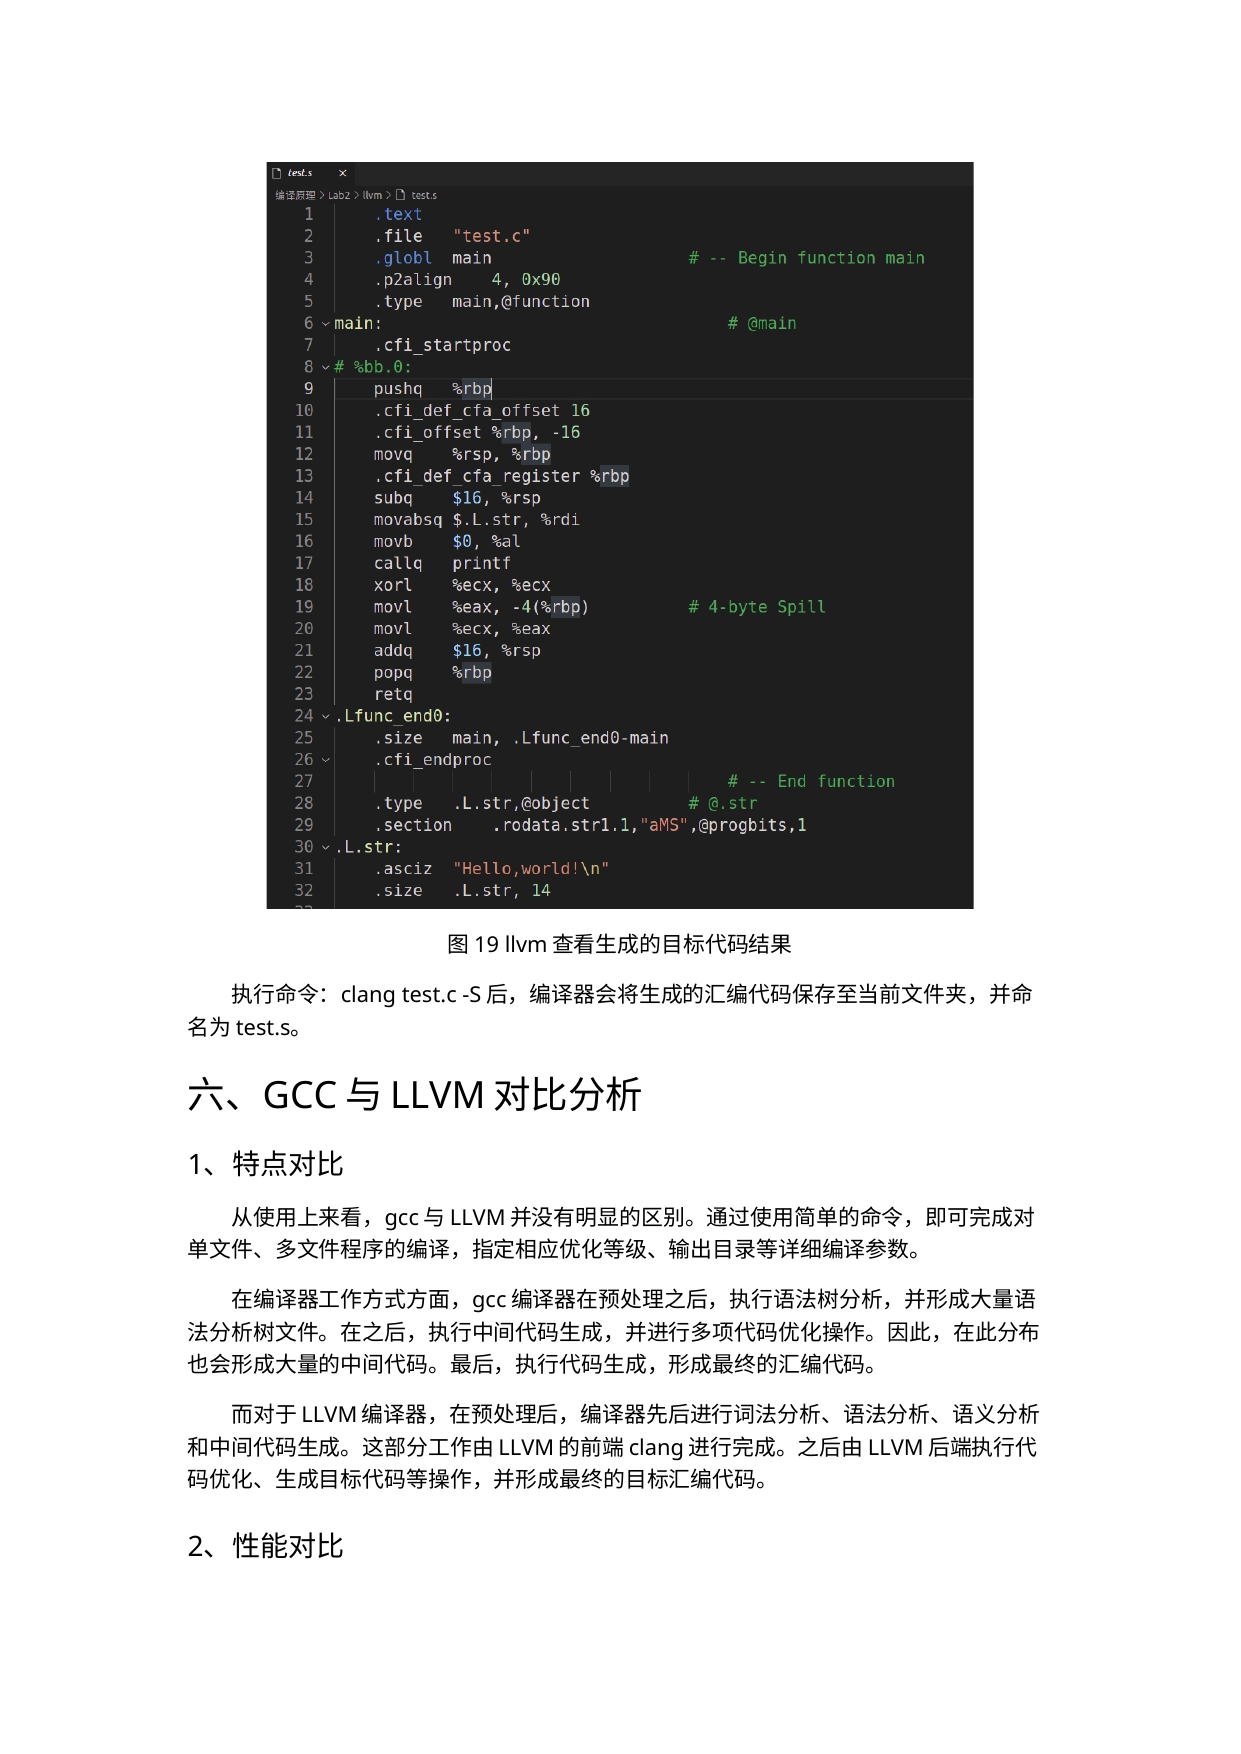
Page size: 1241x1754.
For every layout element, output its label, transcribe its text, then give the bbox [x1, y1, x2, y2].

text 图19 llvm查看生成的目标代码结果 [187, 927, 1053, 959]
text 六、GCC与LLVM对比分析 [187, 1059, 1053, 1124]
text 1、特点对比 [187, 1129, 1053, 1194]
text 而对于LLVM编译器，在预处理后，编译器先后进行词法分析、语法分析、语义分析和中间代码生成。这部分工作由LLVM的前端clang进行完成。之后由LLVM后端执行代码优化、生成目标代码等操作，并形成最终的目标汇编代码。 [187, 1397, 1053, 1494]
text 从使用上来看，gcc与LLVM并没有明显的区别。通过使用简单的命令，即可完成对单文件、多文件程序的编译，指定相应优化等级、输出目录等详细编译参数。 [187, 1199, 1053, 1264]
text 2、性能对比 [187, 1512, 1053, 1577]
text 在编译器工作方式方面，gcc编译器在预处理之后，执行语法树分析，并形成大量语法分析树文件。在之后，执行中间代码生成，并进行多项代码优化操作。因此，在此分布也会形成大量的中间代码。最后，执行代码生成，形成最终的汇编代码。 [187, 1282, 1053, 1379]
picture [266, 162, 974, 909]
text 执行命令：clang test.c -S后，编译器会将生成的汇编代码保存至当前文件夹，并命名为test.s。 [187, 977, 1053, 1042]
